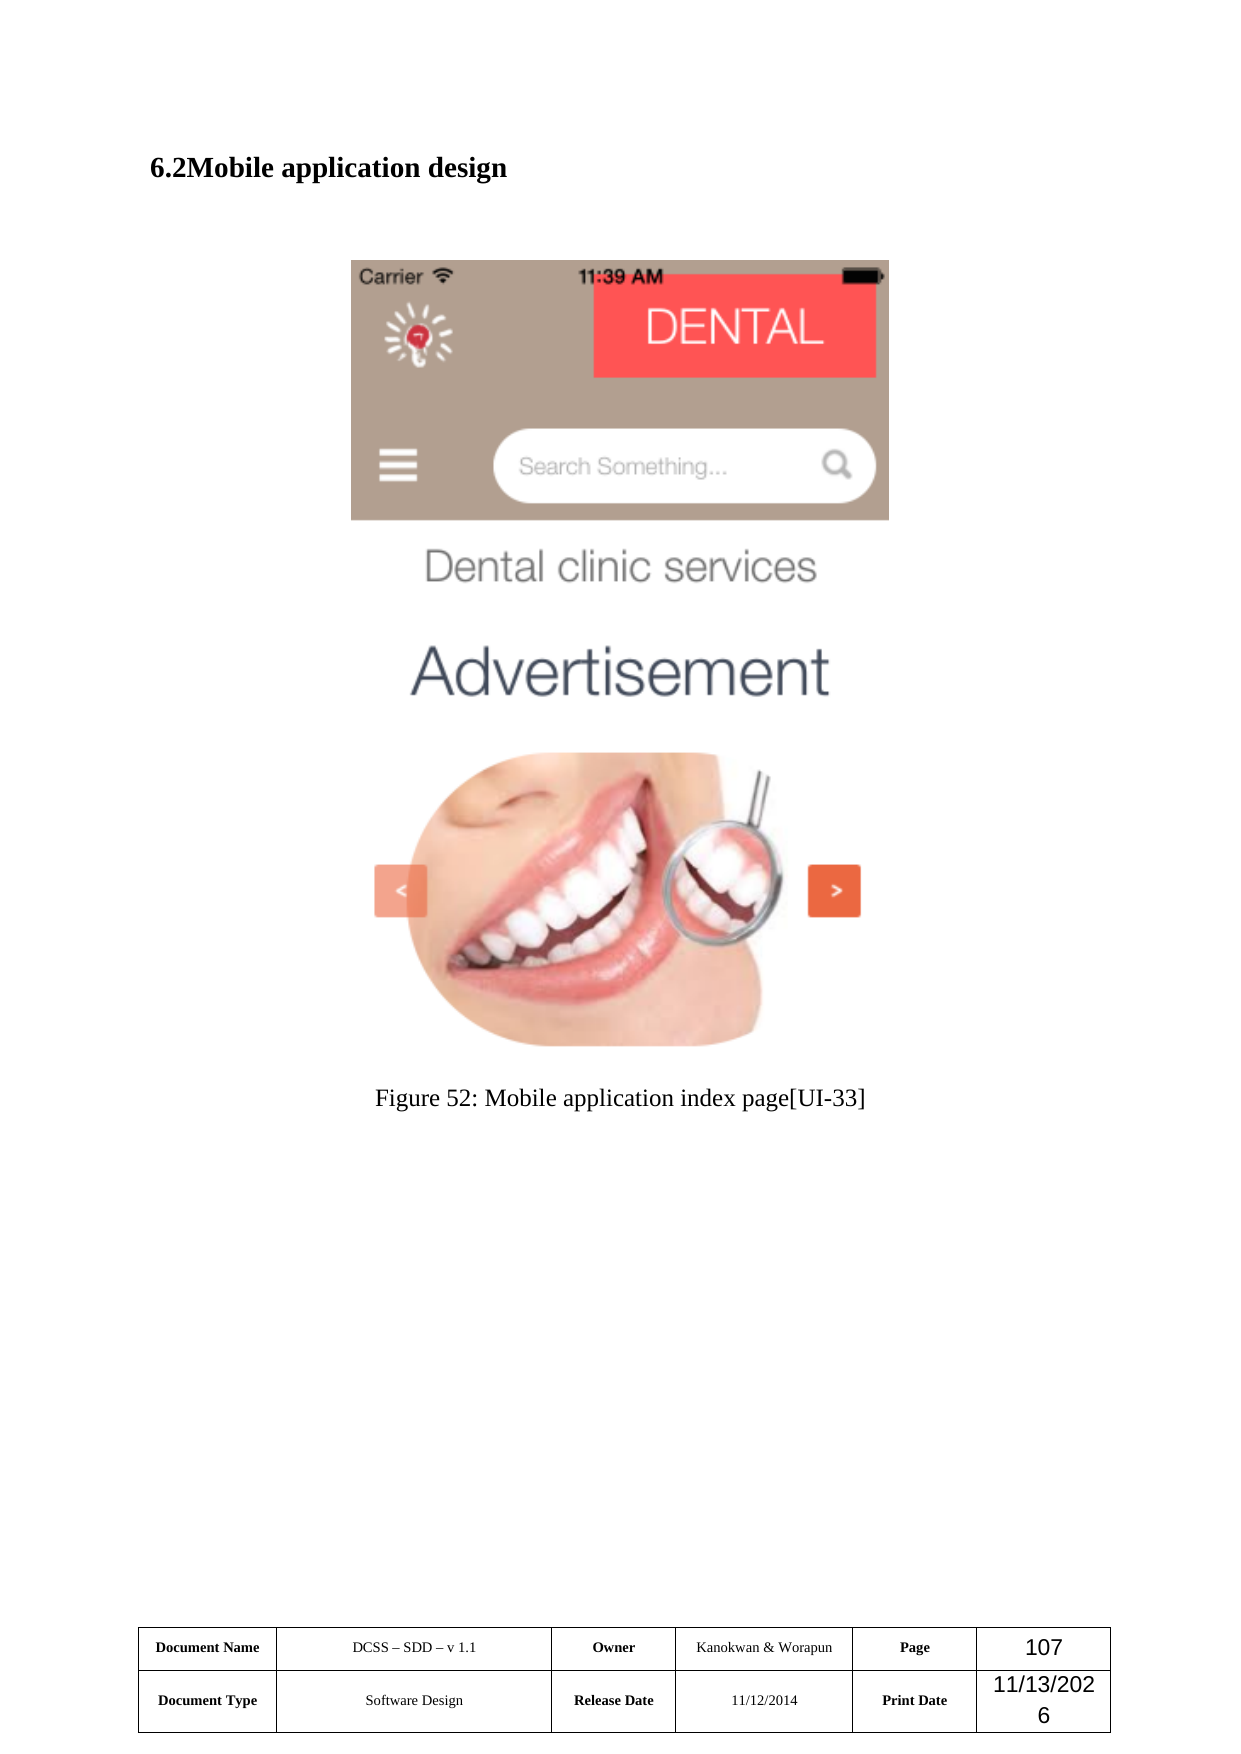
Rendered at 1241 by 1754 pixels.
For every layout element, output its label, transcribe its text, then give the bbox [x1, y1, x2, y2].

picture [351, 260, 889, 1072]
text Figure 52: Mobile application index page[UI-33] [150, 1083, 1090, 1112]
text 6.2Mobile application design [150, 150, 1090, 183]
